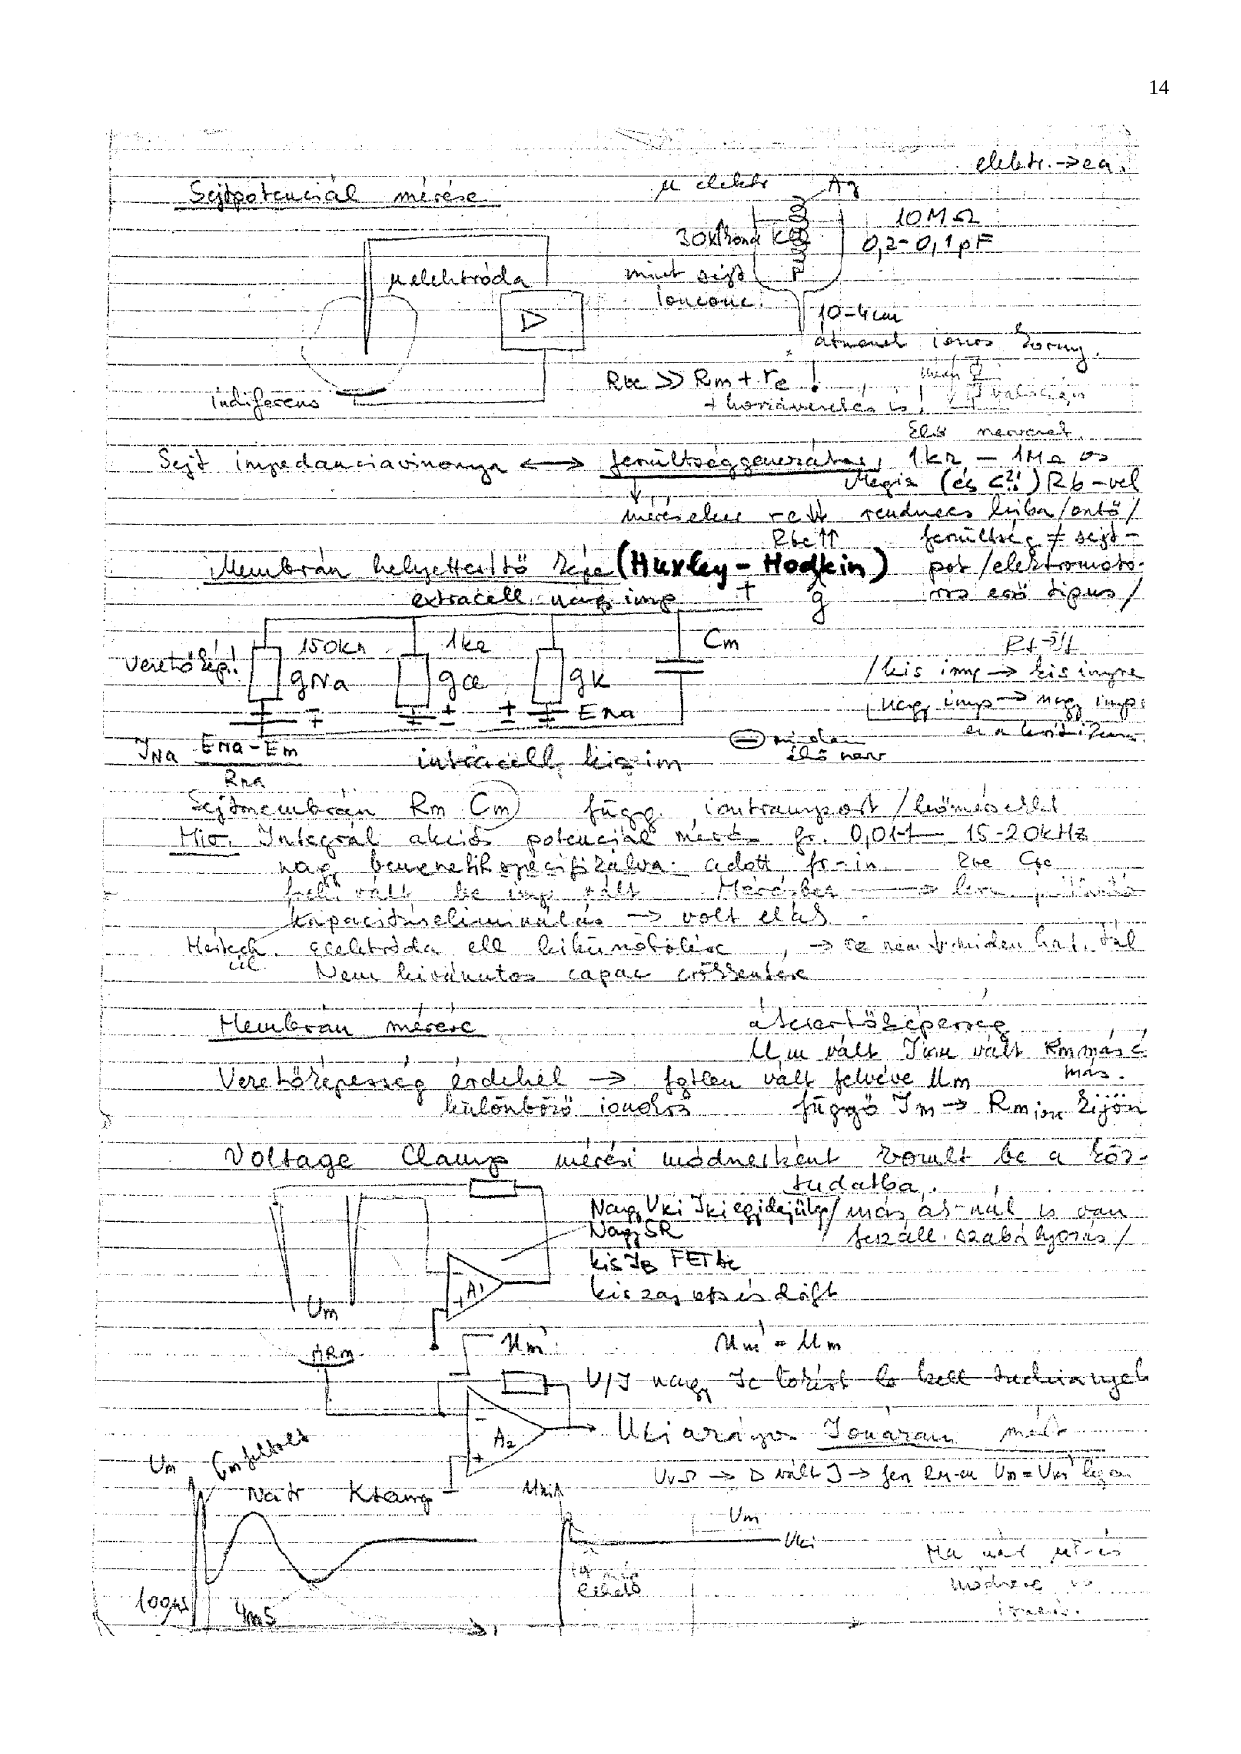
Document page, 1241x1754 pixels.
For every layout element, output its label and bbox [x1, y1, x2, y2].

picture [56, 123, 1169, 1636]
